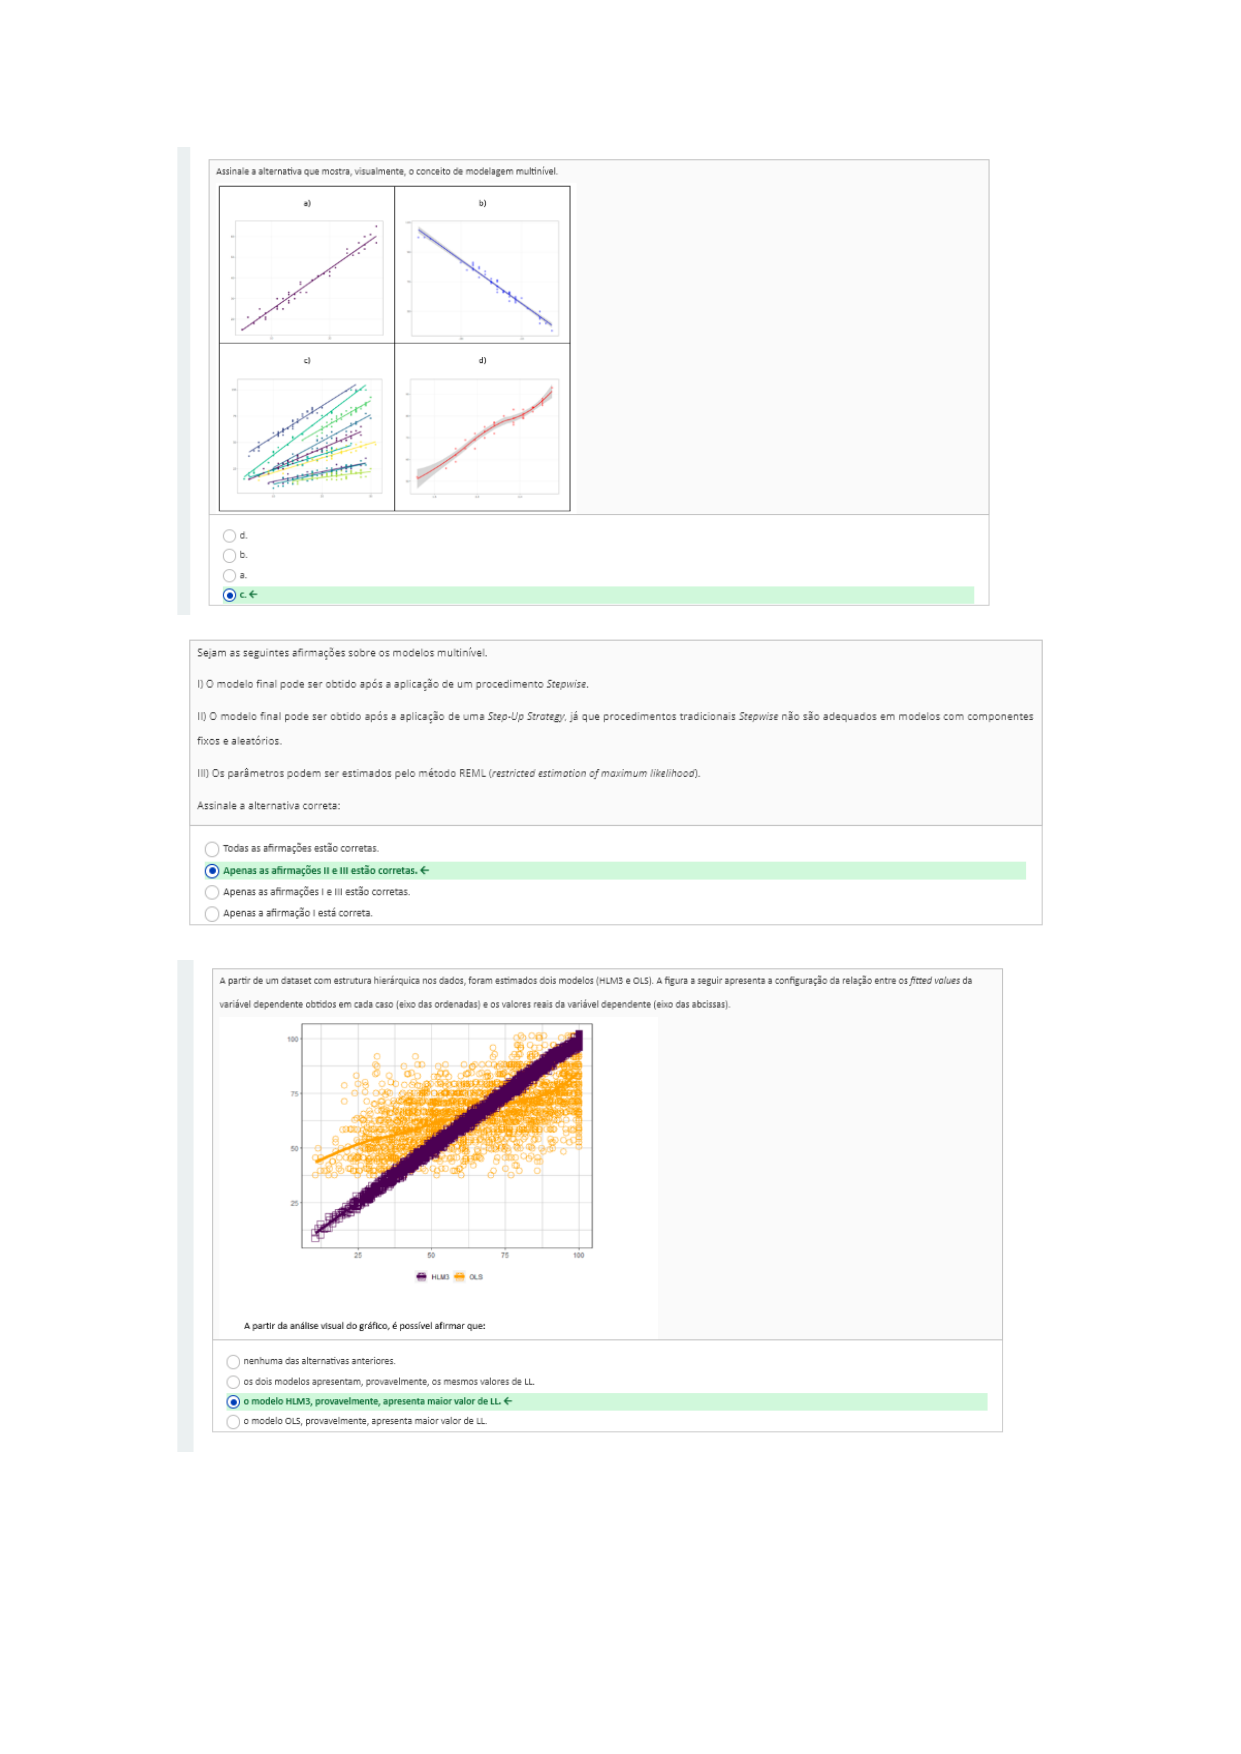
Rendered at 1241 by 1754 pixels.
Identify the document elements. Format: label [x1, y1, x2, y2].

picture [177, 633, 1063, 941]
picture [177, 147, 1063, 615]
picture [177, 960, 1063, 1452]
